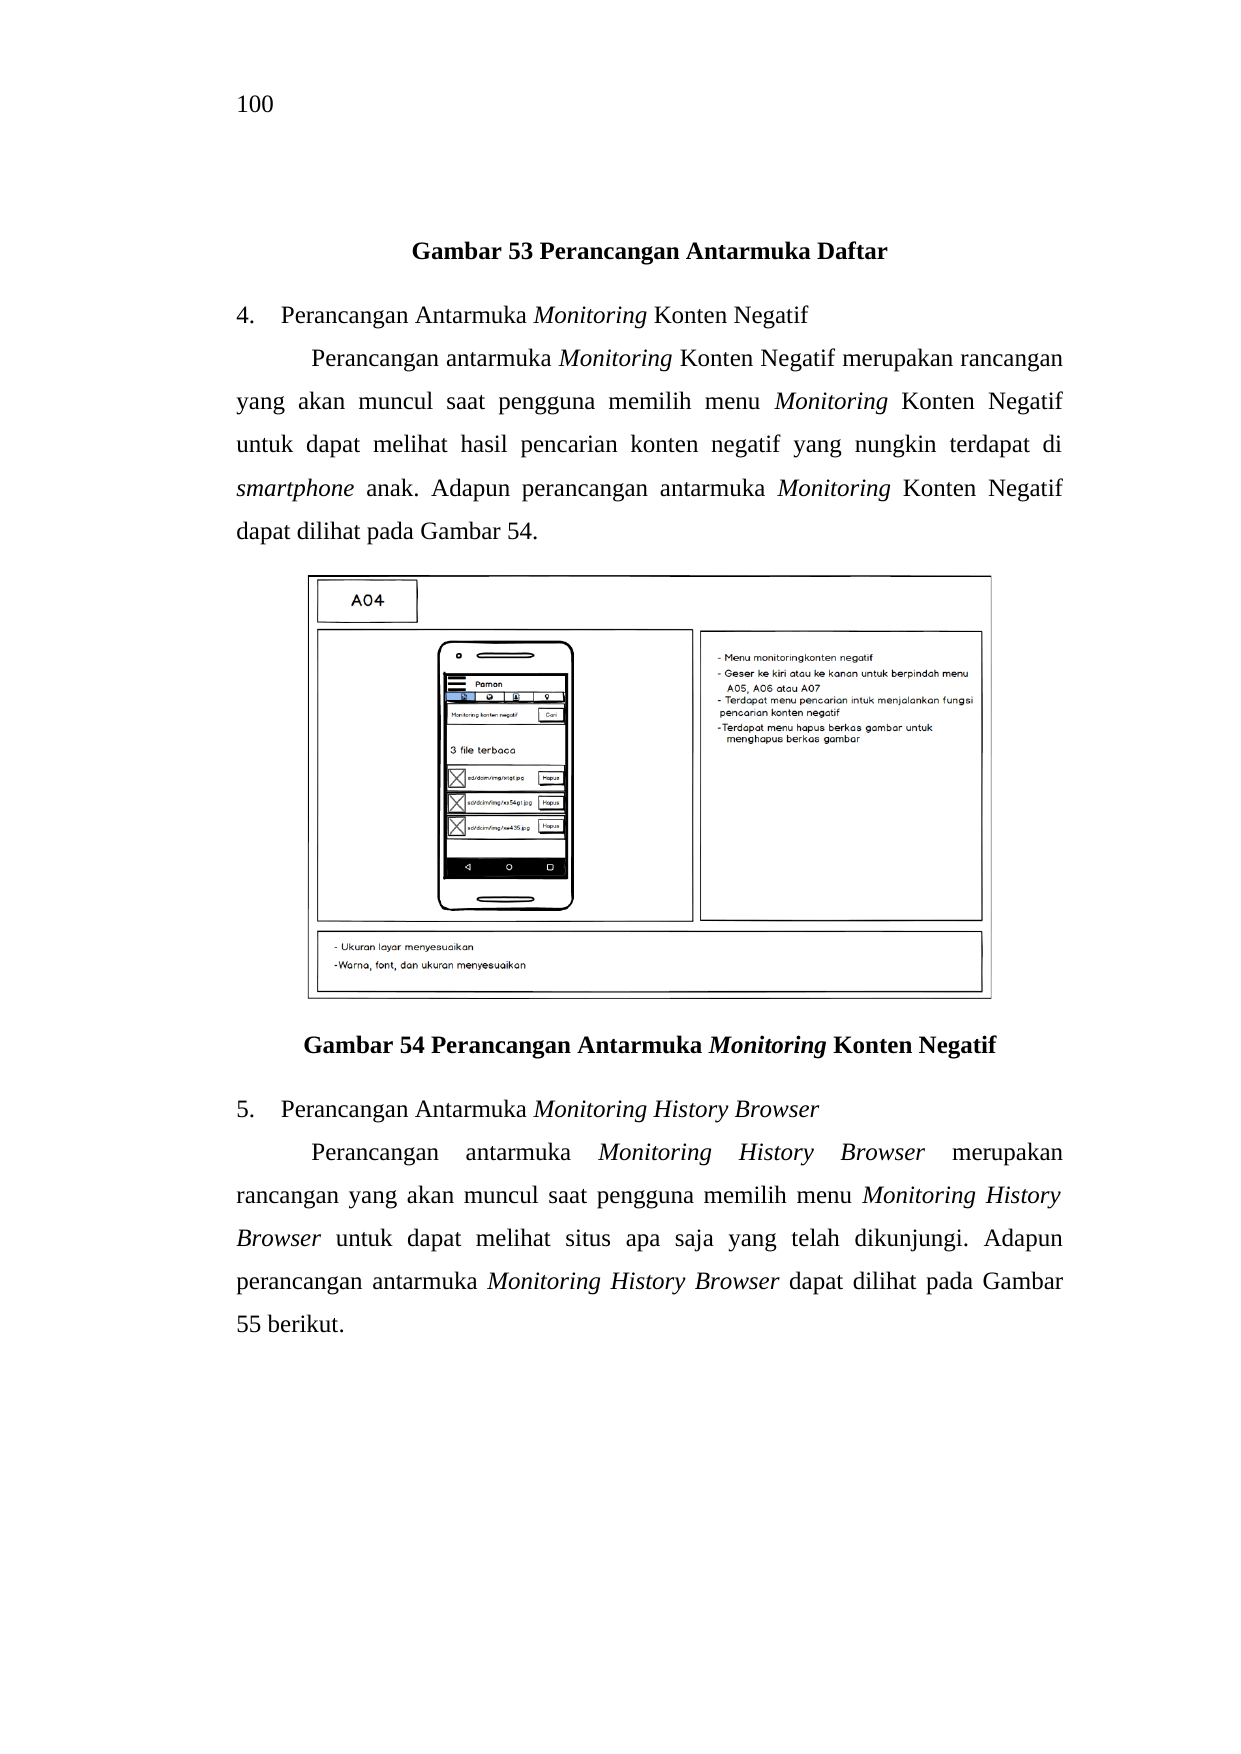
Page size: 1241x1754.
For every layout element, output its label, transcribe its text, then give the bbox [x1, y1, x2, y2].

text Gambar 54 Perancangan Antarmuka Monitoring Konten Negatif [236, 1030, 1063, 1058]
list Perancangan Antarmuka Monitoring History Browser [236, 1094, 1063, 1122]
text Perancangan antarmuka Monitoring History Browser merupakan rancangan yang akan muncul saat pengguna memilih menu Monitoring History Browser untuk dapat melihat situs apa saja yang telah dikunjungi. Adapun perancangan antarmuka Monitoring History Browser dapat dilihat pada Gambar 55 berikut. [236, 1137, 1063, 1338]
list Perancangan Antarmuka Monitoring Konten Negatif [236, 300, 1063, 329]
text Gambar 53 Perancangan Antarmuka Daftar [236, 236, 1063, 265]
text Perancangan antarmuka Monitoring Konten Negatif merupakan rancangan yang akan muncul saat pengguna memilih menu Monitoring Konten Negatif untuk dapat melihat hasil pencarian konten negatif yang nungkin terdapat di smartphone anak. Adapun perancangan antarmuka Monitoring Konten Negatif dapat dilihat pada Gambar 54. [236, 343, 1063, 544]
picture [307, 575, 992, 999]
